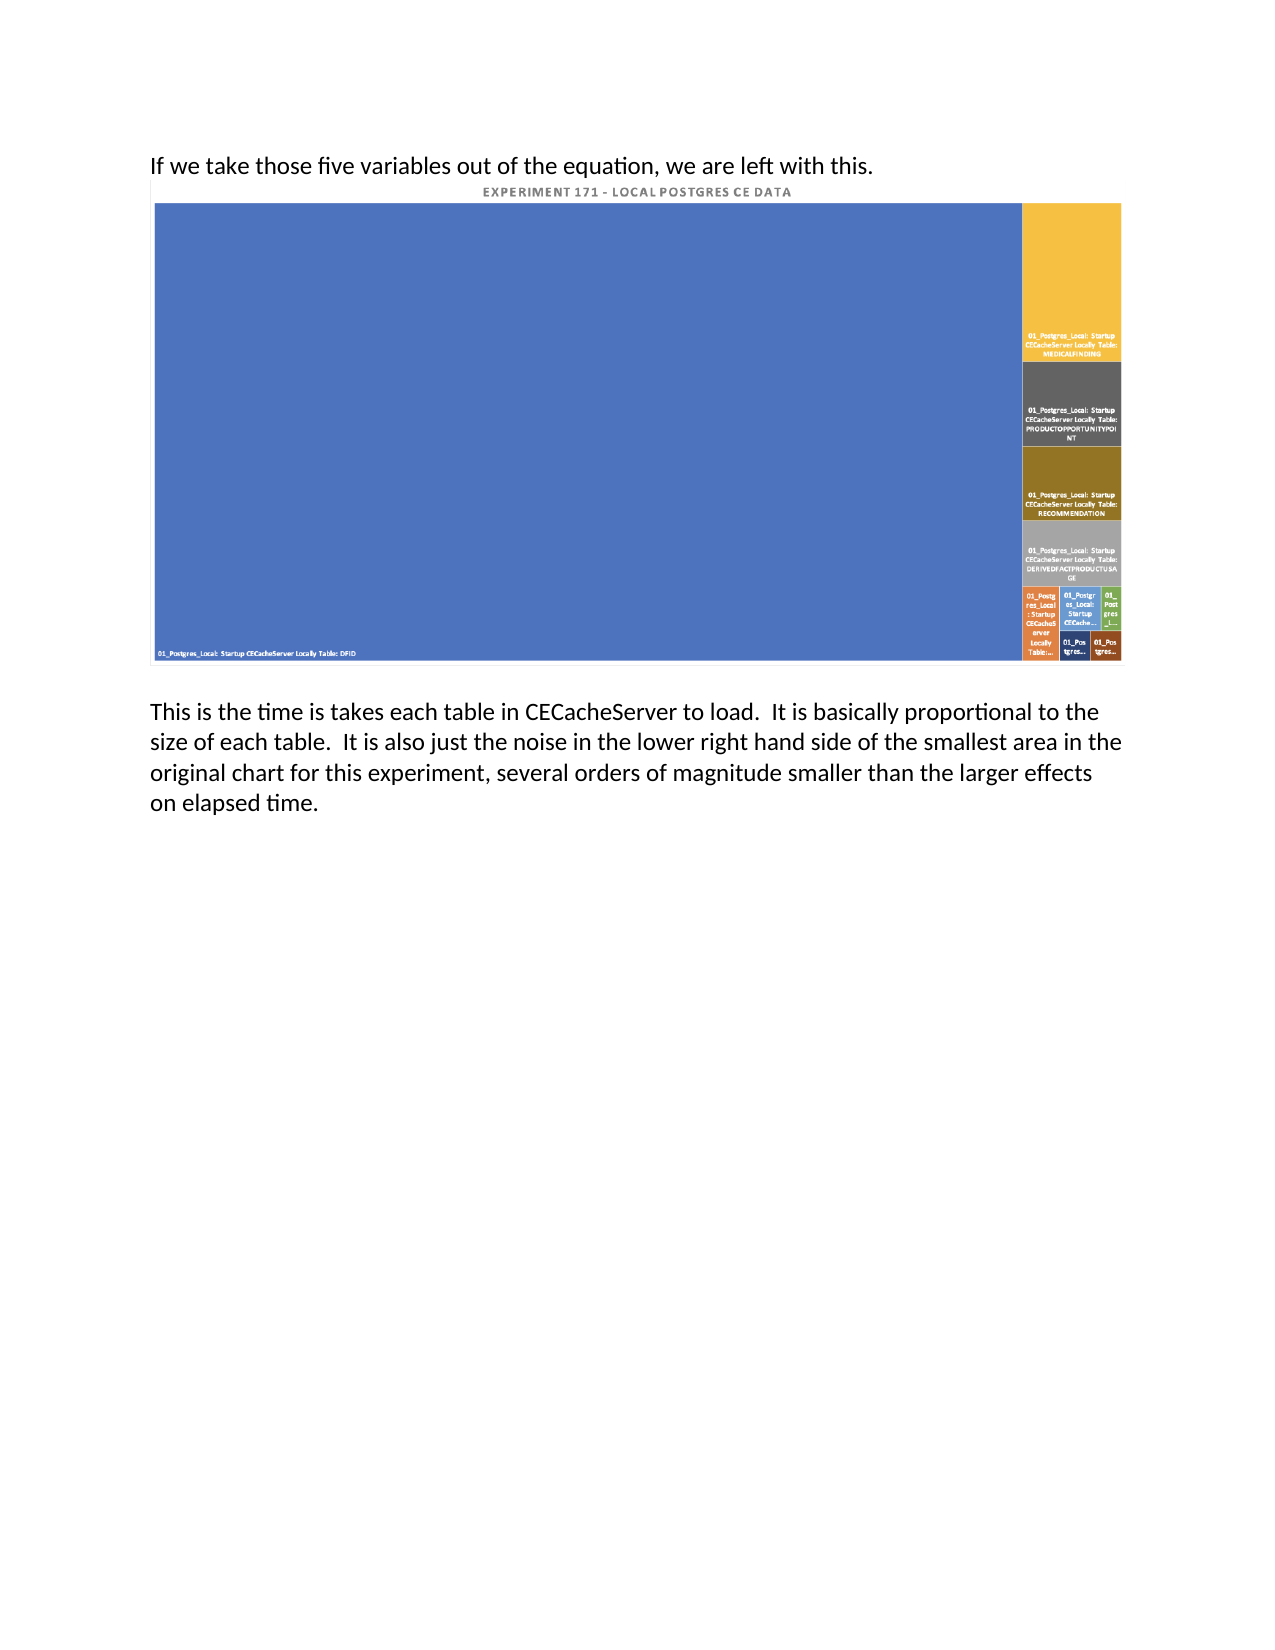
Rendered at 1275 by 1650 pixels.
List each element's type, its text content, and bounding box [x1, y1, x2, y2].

picture [150, 180, 1125, 666]
text This is the time is takes each table in CECacheServer to load. It is basically proportional to the size of each table. It is also just the noise in the lower right hand side of the smallest area in the original chart for this experiment, several orders of magnitude smaller than the larger effects on elapsed time. [150, 696, 1125, 818]
text If we take those five variables out of the equation, we are left with this. [150, 150, 1125, 180]
